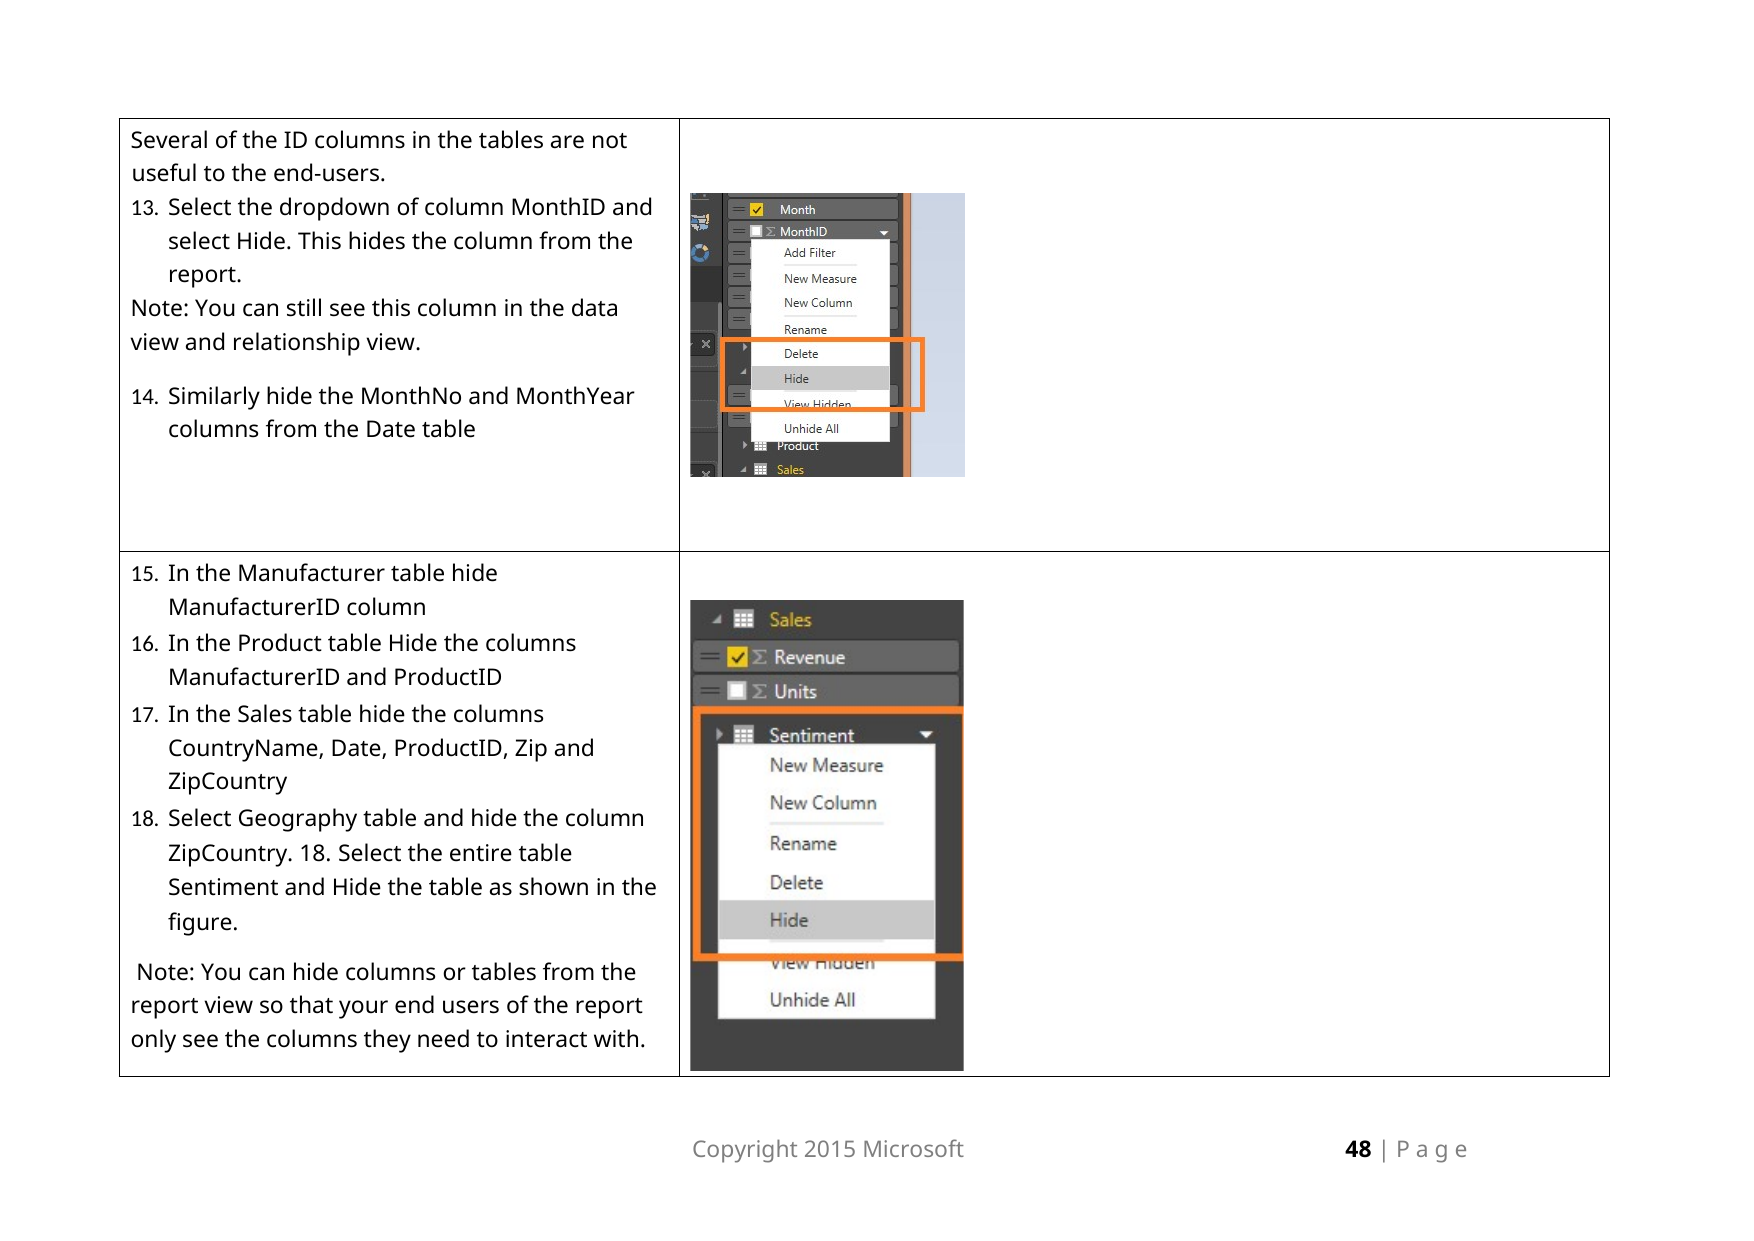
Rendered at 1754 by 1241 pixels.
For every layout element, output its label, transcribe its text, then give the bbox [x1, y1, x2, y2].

picture [690, 600, 964, 1071]
picture [690, 193, 965, 477]
table_header Several of the ID columns in the tables are not useful to the end-users. Select the dropdown of column MonthID and select Hide. This hides the column from the report. Note: You can still see this column in the data view and relationship view. Similarly hide the MonthNo and MonthYear columns from the Date table [120, 119, 679, 551]
table_cell In the Manufacturer table hide ManufacturerID column In the Product table Hide the columns ManufacturerID and ProductID In the Sales table hide the columns CountryName, Date, ProductID, Zip and ZipCountry Select Geography table and hide the column ZipCountry. 18. Select the entire table Sentiment and Hide the table as shown in the figure. Note: You can hide columns or tables from the report view so that your end users of the report only see the columns they need to interact with. [120, 552, 679, 1076]
table_cell [680, 552, 1609, 1076]
table_header [680, 119, 1609, 551]
